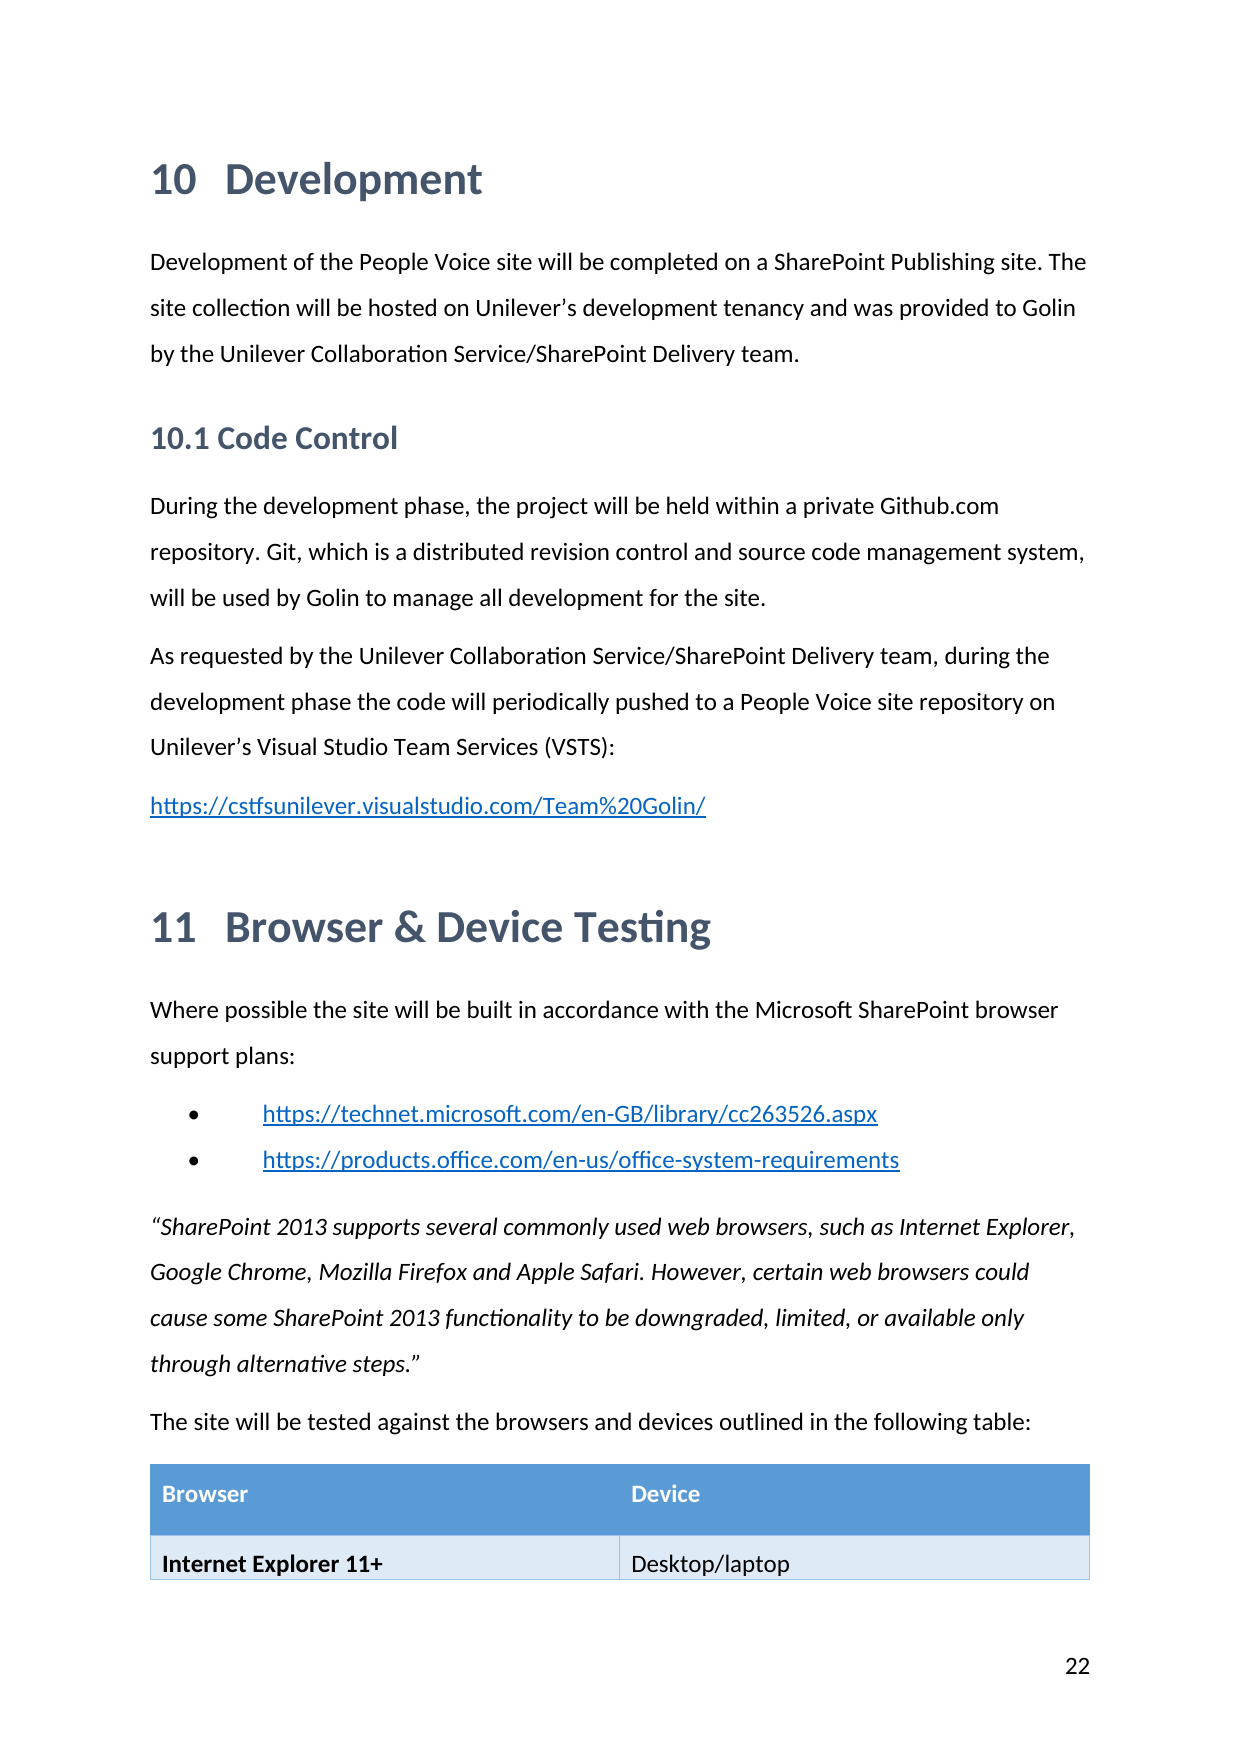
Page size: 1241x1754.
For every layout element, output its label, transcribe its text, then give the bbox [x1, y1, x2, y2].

table_cell Desktop/laptop [620, 1536, 1089, 1579]
subtitle Development [150, 150, 1090, 206]
text Where possible the site will be built in accordance with the Microsoft SharePoint browser support plans: [150, 994, 1090, 1071]
text https://cstfsunilever.visualstudio.com/Team%20Golin/ [150, 790, 1090, 820]
subtitle Browser & Device Testing [150, 898, 1090, 954]
text “SharePoint 2013 supports several commonly used web browsers, such as Internet Explorer, Google Chrome, Mozilla Firefox and Apple Safari. However, certain web browsers could cause some SharePoint 2013 functionality to be downgraded, limited, or available only through alternative steps.” [150, 1211, 1090, 1378]
text As requested by the Unilever Collaboration Service/SharePoint Delivery team, during the development phase the code will periodically pushed to a People Voice site repository on Unilever’s Visual Studio Team Services (VSTS): [150, 640, 1090, 762]
text The site will be tested against the browsers and devices outlined in the following table: [150, 1406, 1090, 1437]
table_header Browser [151, 1465, 619, 1535]
text Development of the People Voice site will be completed on a SharePoint Publishing site. The site collection will be hosted on Unilever’s development tenancy and was provided to Golin by the Unilever Collaboration Service/SharePoint Delivery team. [150, 246, 1090, 368]
list https://products.office.com/en-us/office-system-requirements [187, 1144, 1090, 1174]
table_header Device [620, 1465, 1089, 1535]
list https://technet.microsoft.com/en-GB/library/cc263526.aspx [187, 1098, 1090, 1129]
subtitle Code Control [150, 417, 1090, 458]
text During the development phase, the project will be held within a private Github.com repository. Git, which is a distributed revision control and source code management system, will be used by Golin to manage all development for the site. [150, 490, 1090, 612]
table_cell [151, 1536, 619, 1579]
